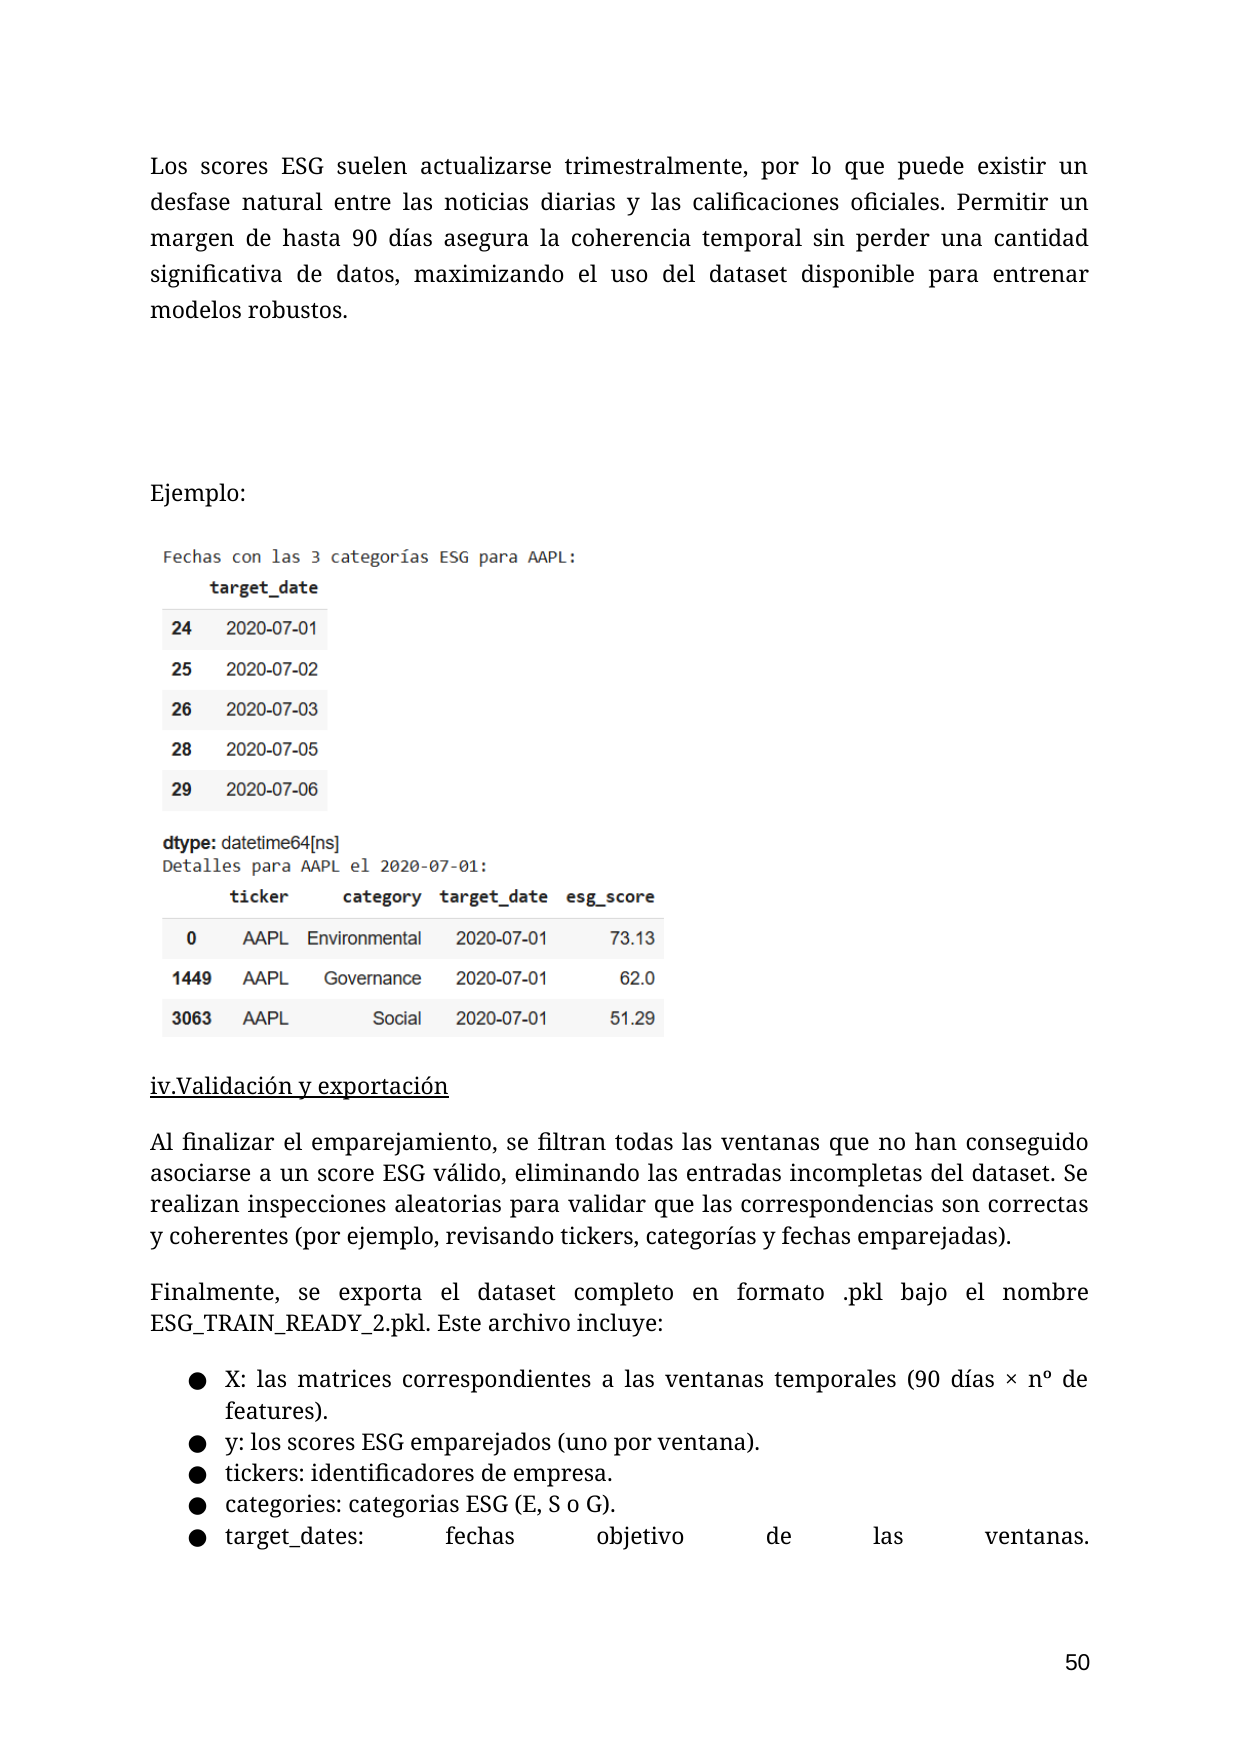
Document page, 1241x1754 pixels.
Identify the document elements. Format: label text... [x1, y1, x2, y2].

picture [150, 537, 666, 1037]
subtitle iv.Validación y exportación [150, 1070, 1090, 1101]
text Finalmente, se exporta el dataset completo en formato .pkl bajo el nombre ESG_TRAIN_READY_2.pkl. Este archivo incluye: [150, 1276, 1090, 1338]
list X: las matrices correspondientes a las ventanas temporales (90 días × nº de features). [187, 1363, 1090, 1426]
list y: los scores ESG emparejados (uno por ventana). [187, 1426, 1090, 1457]
list tickers: identificadores de empresa. [187, 1457, 1090, 1488]
list categories: categorias ESG (E, S o G). [187, 1488, 1090, 1520]
text Al finalizar el emparejamiento, se filtran todas las ventanas que no han conseguido asociarse a un score ESG válido, eliminando las entradas incompletas del dataset. Se realizan inspecciones aleatorias para validar que las correspondencias son correctas y coherentes (por ejemplo, revisando tickers, categorías y fechas emparejadas). [150, 1126, 1090, 1251]
text Ejemplo: [150, 477, 1090, 508]
text Los scores ESG suelen actualizarse trimestralmente, por lo que puede existir un desfase natural entre las noticias diarias y las calificaciones oficiales. Permitir un margen de hasta 90 días asegura la coherencia temporal sin perder una cantidad significativa de datos, maximizando el uso del dataset disponible para entrenar modelos robustos. [150, 150, 1090, 325]
list target_dates: fechas objetivo de las ventanas. [187, 1520, 1090, 1577]
